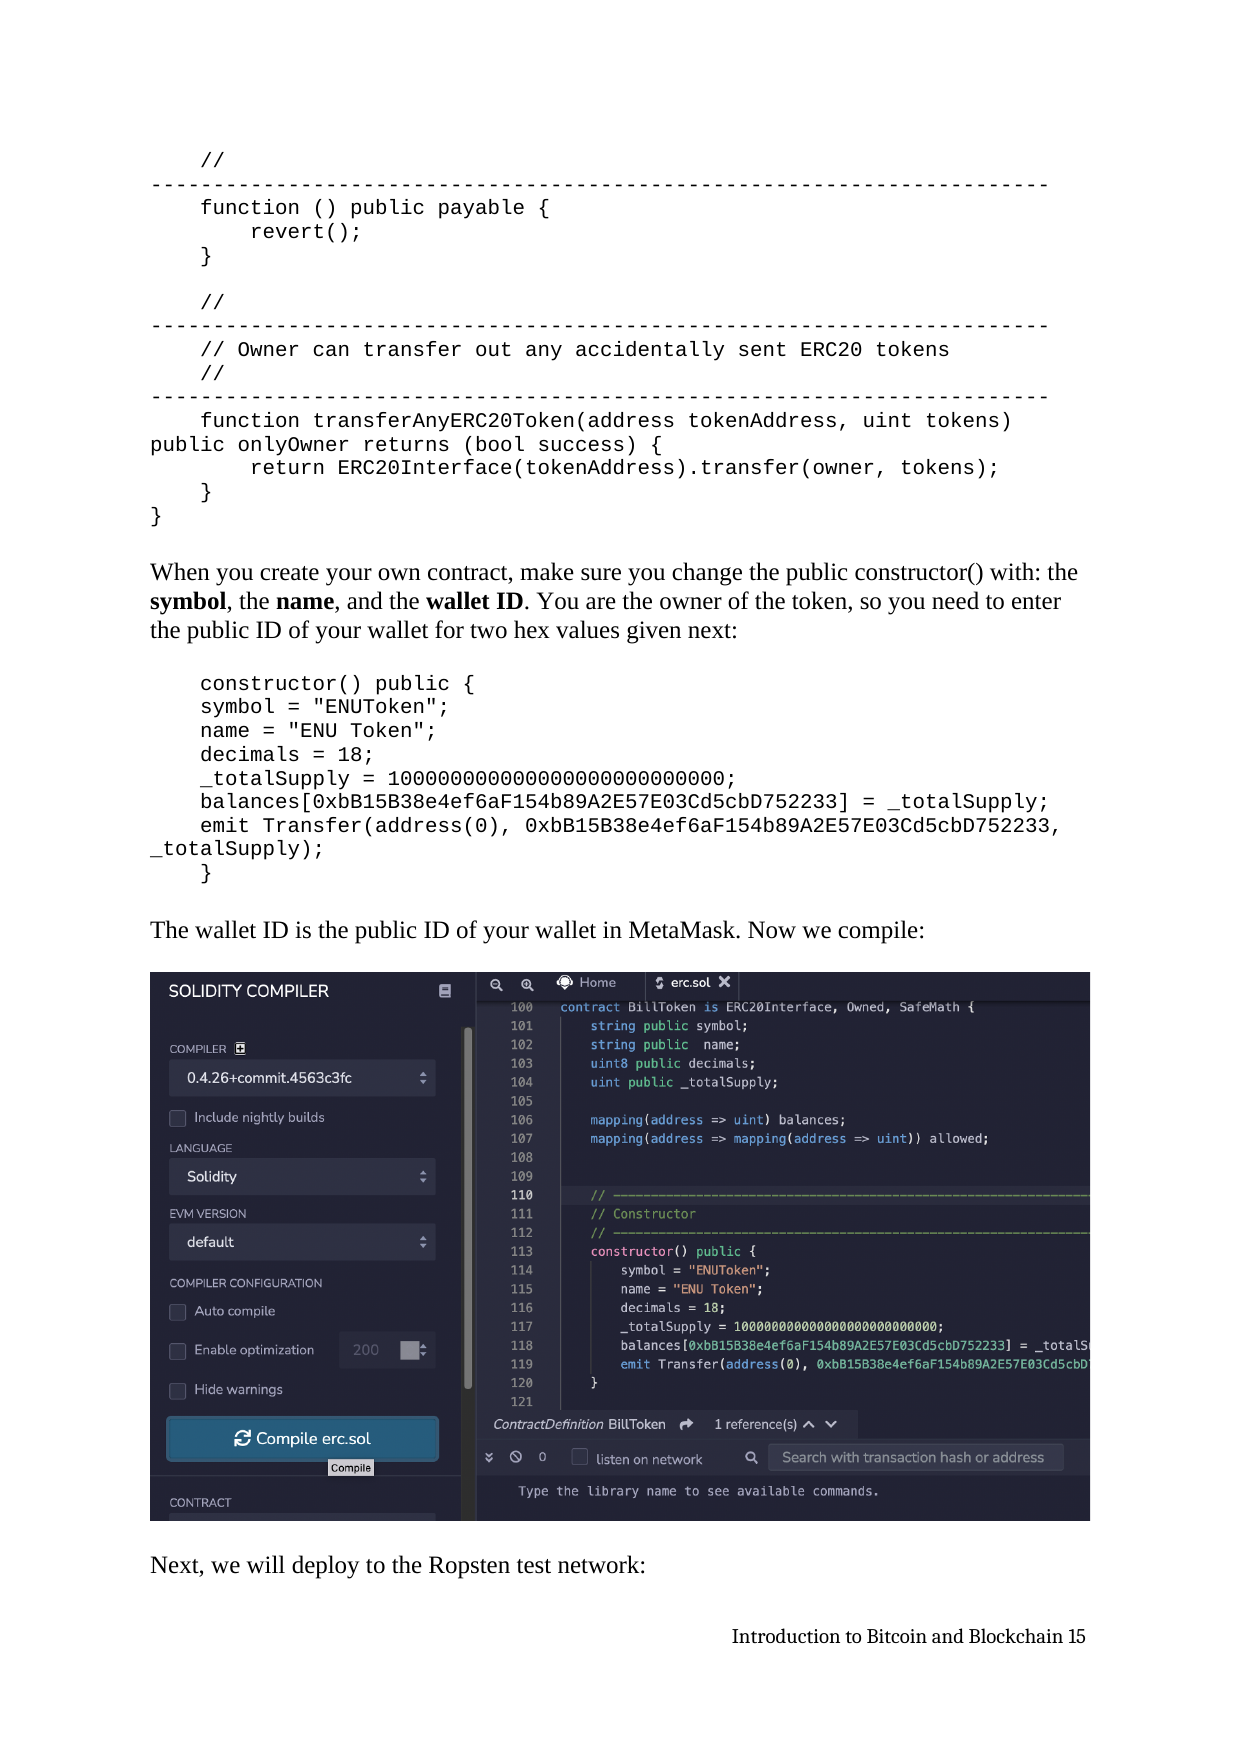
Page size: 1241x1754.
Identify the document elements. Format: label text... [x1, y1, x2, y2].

text symbol = "ENUToken"; [150, 697, 1090, 720]
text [150, 292, 1090, 339]
text } [150, 862, 1090, 886]
text function transferAnyERC20Token(address tokenAddress, uint tokens) public onlyOwner returns (bool success) { [150, 410, 1090, 457]
text name = "ENU Token"; [150, 720, 1090, 744]
text // ------------------------------------------------------------------------ [150, 363, 1090, 410]
text constructor() public { [150, 673, 1090, 697]
text When you create your own contract, make sure you change the public constructor() with: the symbol, the name, and the wallet ID. You are the owner of the token, so you need to enter the public ID of your wallet for two hex values given next: [150, 557, 1090, 644]
text The wallet ID is the public ID of your wallet in MetaMask. Now we compile: [150, 915, 1090, 944]
text return ERC20Interface(tokenAddress).transfer(owner, tokens); [150, 457, 1090, 481]
text emit Transfer(address(0), 0xbB15B38e4ef6aF154b89A2E57E03Cd5cbD752233, _totalSupply); [150, 815, 1090, 862]
text revert(); [150, 221, 1090, 244]
text } [150, 244, 1090, 268]
text balances[0xbB15B38e4ef6aF154b89A2E57E03Cd5cbD752233] = _totalSupply; [150, 791, 1090, 815]
text function () public payable { [150, 197, 1090, 221]
text // Owner can transfer out any accidentally sent ERC20 tokens [150, 339, 1090, 363]
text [150, 150, 1090, 197]
text Next, we will deploy to the Ropsten test network: [150, 1550, 1090, 1578]
text _totalSupply = 100000000000000000000000000; [150, 767, 1090, 791]
text } [150, 505, 1090, 528]
picture [150, 972, 1091, 1521]
text decimals = 18; [150, 744, 1090, 767]
text } [150, 481, 1090, 505]
